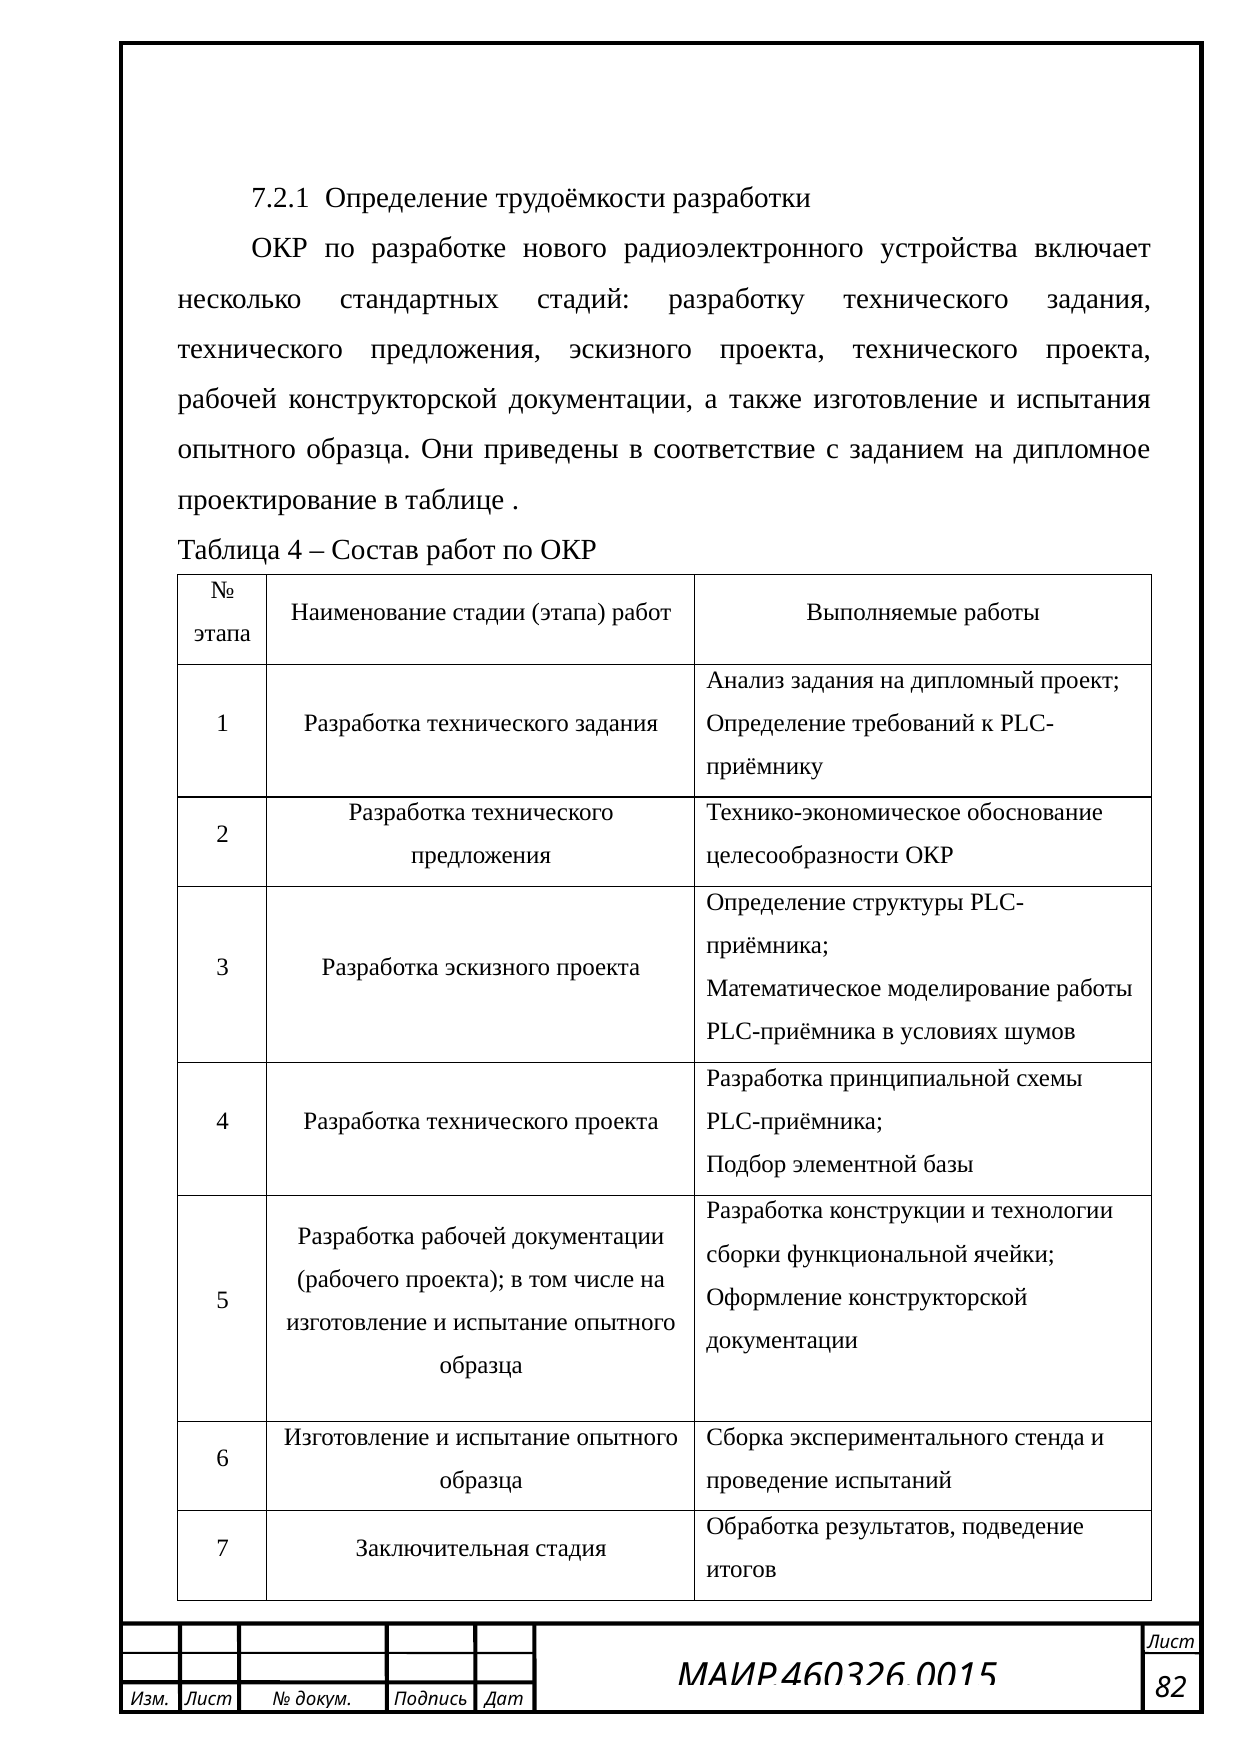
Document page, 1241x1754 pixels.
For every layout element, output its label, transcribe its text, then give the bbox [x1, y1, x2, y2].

table_cell 2 [178, 798, 266, 886]
table_cell Определение структуры PLC-приёмника; Математическое моделирование работы PLC-приёмника в условиях шумов [695, 887, 1151, 1062]
table_header Наименование стадии (этапа) работ [267, 575, 694, 664]
table_cell Разработка технического предложения [267, 798, 694, 886]
text ОКР по разработке нового радиоэлектронного устройства включает несколько стандартных стадий: разработку технического задания, технического предложения, эскизного проекта, технического проекта, рабочей конструкторской документации, а также изготовление и испытания опытного образца. Они приведены в соответствие с заданием на дипломное проектирование в таблице 4. [177, 230, 1152, 516]
table_header Выполняемые работы [695, 575, 1151, 664]
table_cell Анализ задания на дипломный проект; Определение требований к PLC- приёмнику [695, 665, 1151, 796]
table_cell Разработка принципиальной схемы PLC-приёмника; Подбор элементной базы [695, 1063, 1151, 1194]
table_cell 3 [178, 887, 266, 1062]
table_cell 1 [178, 665, 266, 796]
table_cell 6 [178, 1422, 266, 1510]
table_cell Разработка эскизного проекта [267, 887, 694, 1062]
table_cell Изготовление и испытание опытного образца [267, 1422, 694, 1510]
table_cell 5 [178, 1196, 266, 1421]
subtitle 7.2.1 Определение трудоёмкости разработки [177, 180, 1152, 214]
table_cell 4 [178, 1063, 266, 1194]
table_cell Разработка конструкции и технологии сборки функциональной ячейки; Оформление конструкторской документации [695, 1196, 1151, 1421]
table_cell Разработка технического проекта [267, 1063, 694, 1194]
table_cell Разработка рабочей документации (рабочего проекта); в том числе на изготовление и испытание опытного образца [267, 1196, 694, 1421]
table_cell Заключительная стадия [267, 1511, 694, 1600]
table_cell Технико-экономическое обоснование целесообразности ОКР [695, 798, 1151, 886]
table_header № этапа [178, 575, 266, 664]
table_cell Обработка результатов, подведение итогов [695, 1511, 1151, 1600]
table_cell Разработка технического задания [267, 665, 694, 796]
table_cell Сборка экспериментального стенда и проведение испытаний [695, 1422, 1151, 1510]
table_cell 7 [178, 1511, 266, 1600]
